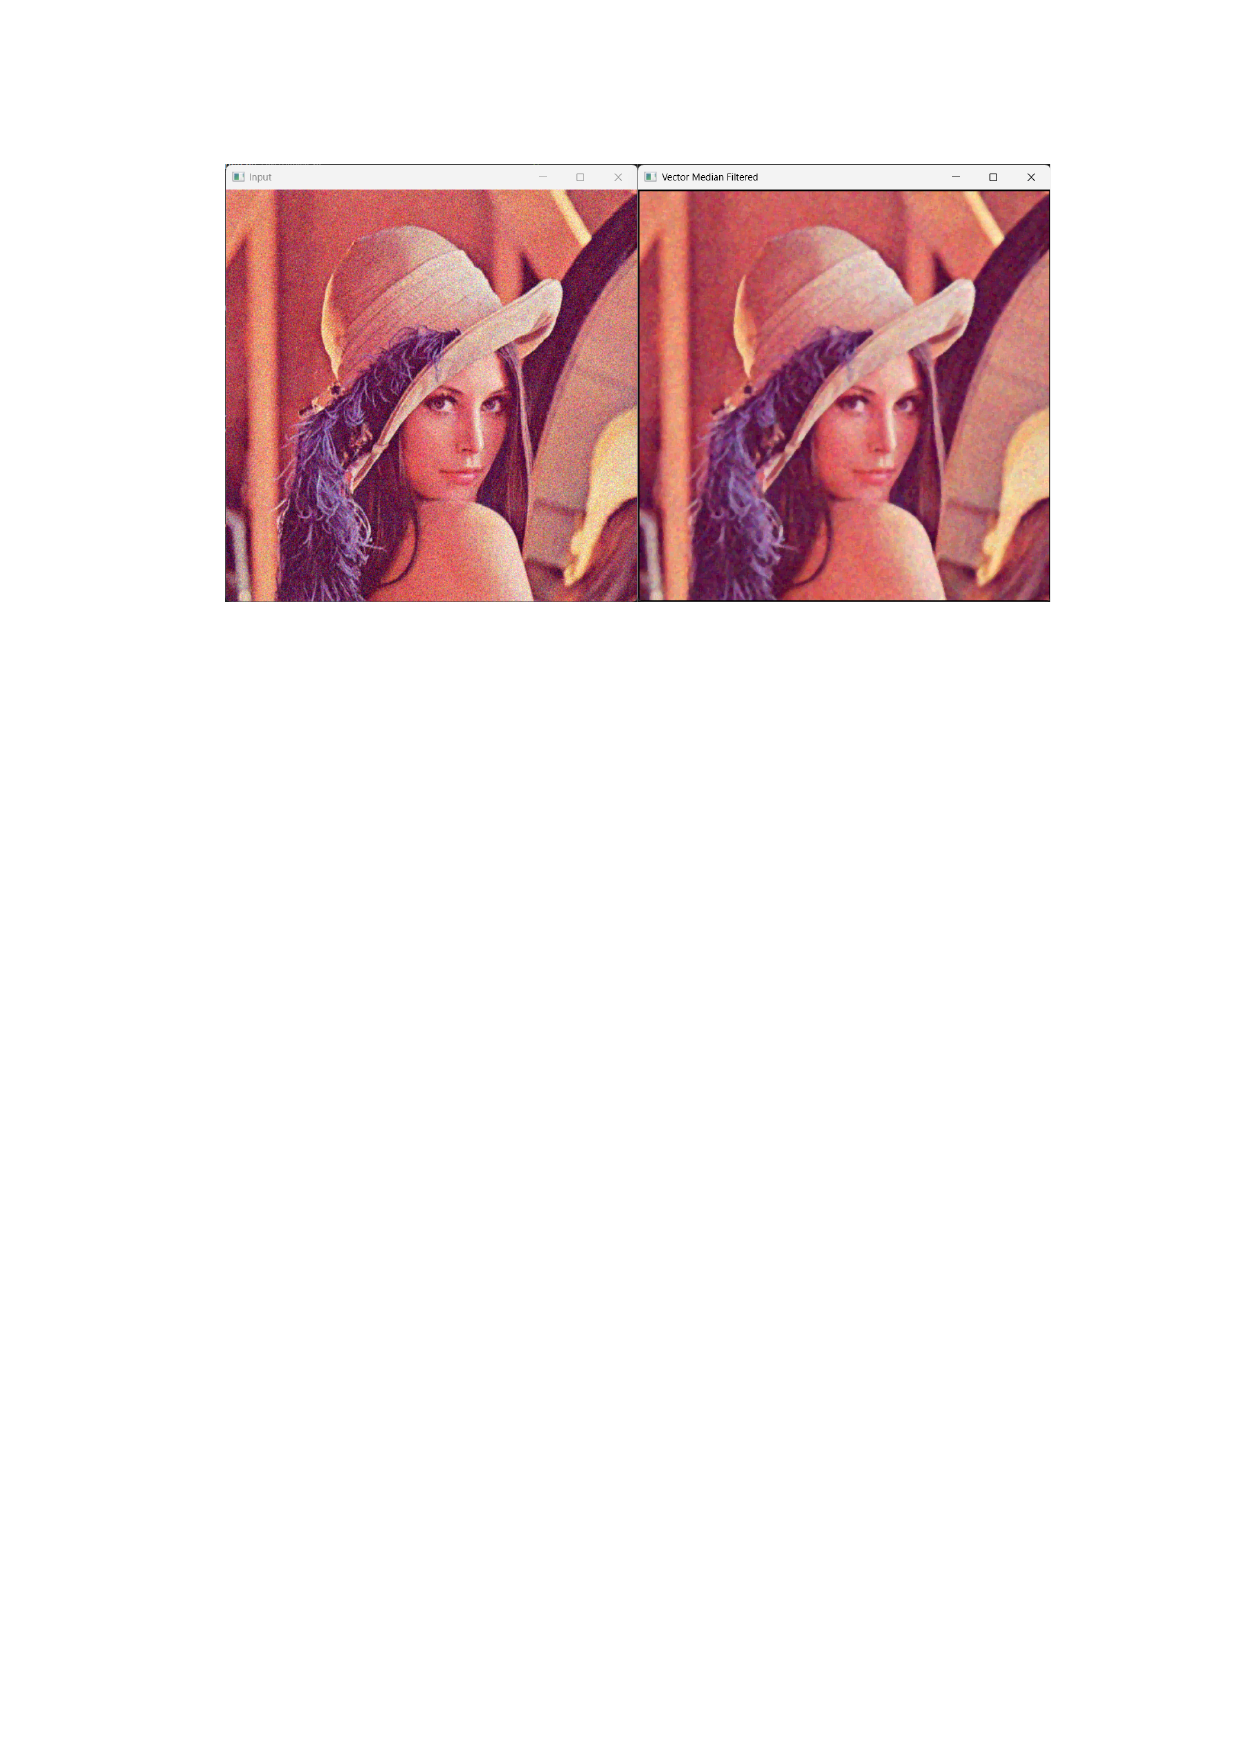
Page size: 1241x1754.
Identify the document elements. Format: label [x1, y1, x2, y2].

picture [225, 164, 1051, 602]
